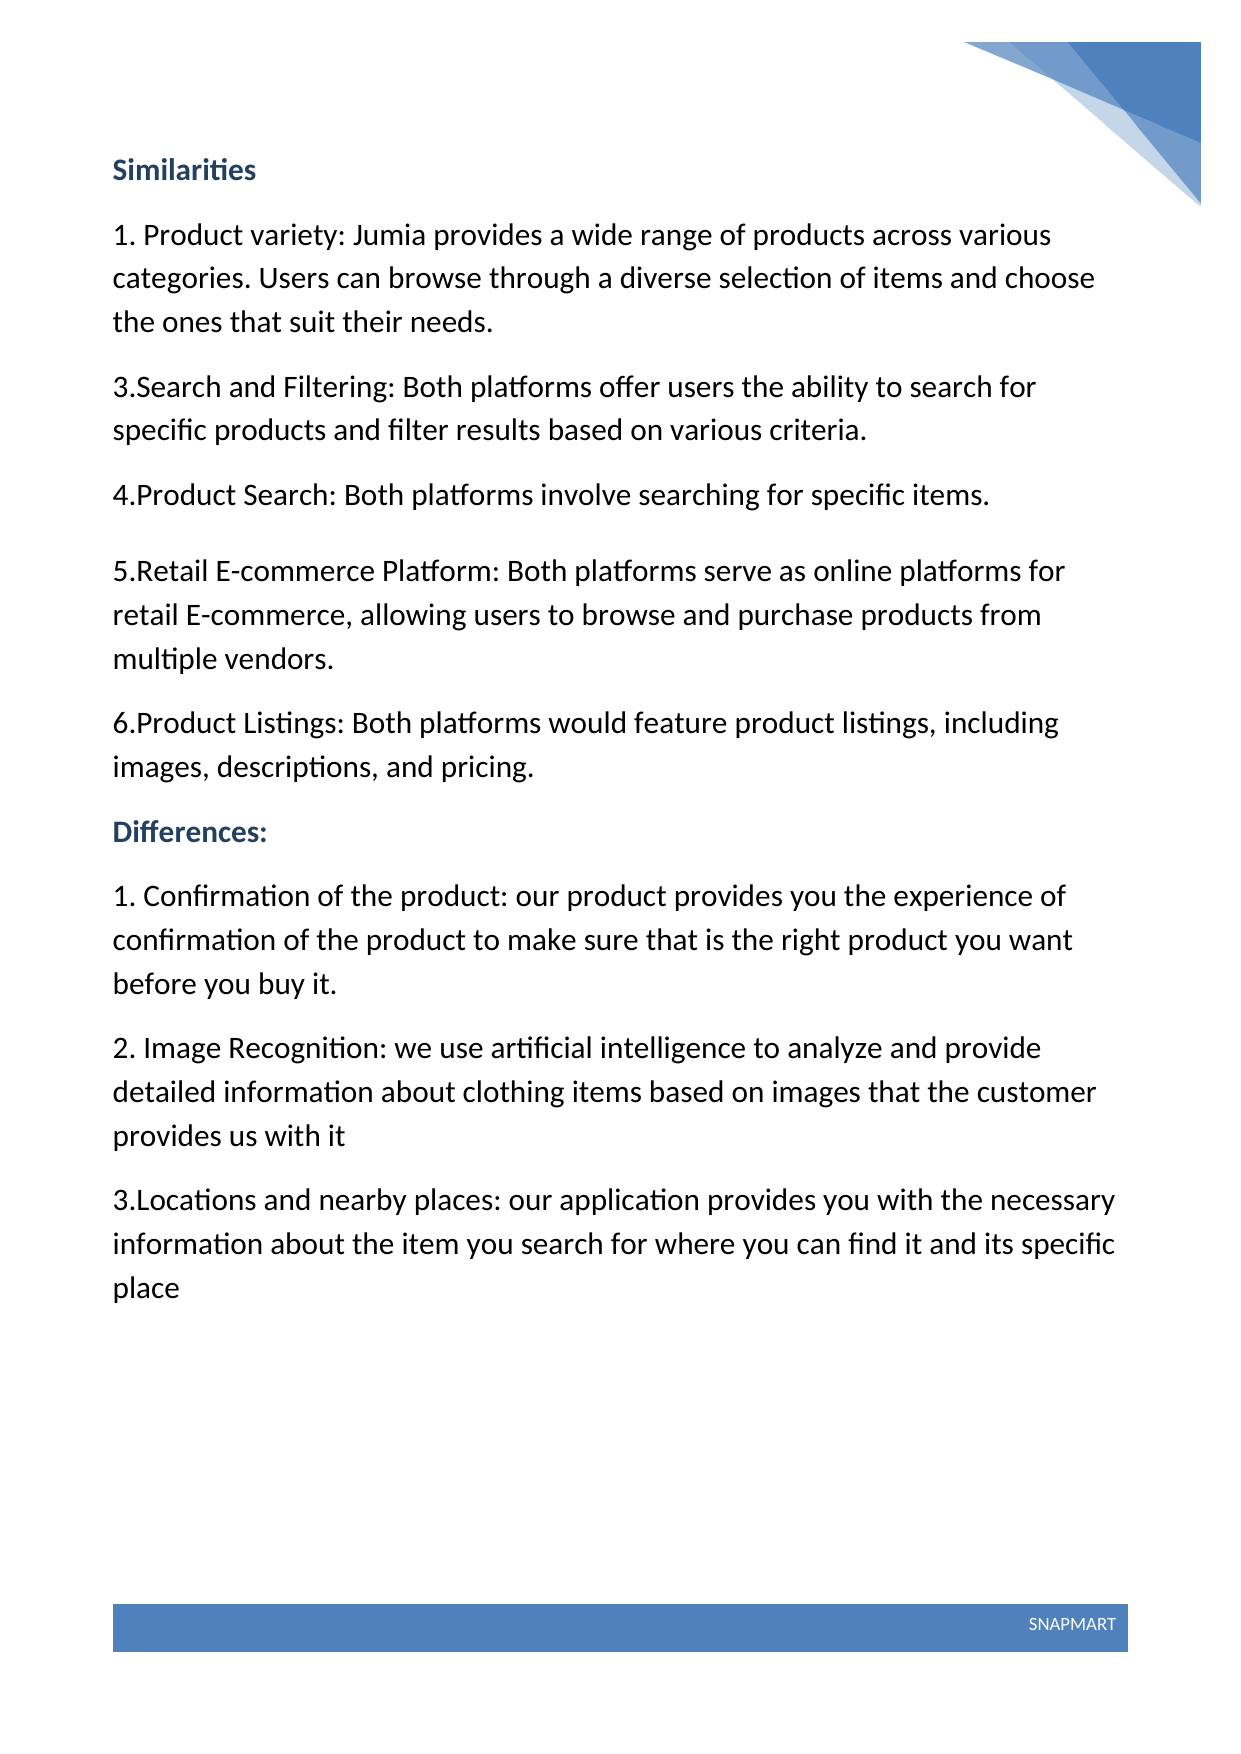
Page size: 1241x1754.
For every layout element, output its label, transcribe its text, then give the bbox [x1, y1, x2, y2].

picture [963, 42, 1201, 206]
text 5.Retail E-commerce Platform: Both platforms serve as online platforms for retail E-commerce, allowing users to browse and purchase products from multiple vendors. [112, 551, 1128, 677]
text 6.Product Listings: Both platforms would feature product listings, including images, descriptions, and pricing. [112, 703, 1128, 785]
text 2. Image Recognition: we use artificial intelligence to analyze and provide detailed information about clothing items based on images that the customer provides us with it [112, 1028, 1128, 1154]
text 1. Confirmation of the product: our product provides you the experience of confirmation of the product to make sure that is the right product you want before you buy it. [112, 876, 1128, 1002]
text 1. Product variety: Jumia provides a wide range of products across various categories. Users can browse through a diverse selection of items and choose the ones that suit their needs. [112, 214, 1128, 340]
text Differences: [112, 812, 1128, 850]
text 3.Locations and nearby places: our application provides you with the necessary information about the item you search for where you can find it and its specific place [112, 1180, 1128, 1306]
text 4.Product Search: Both platforms involve searching for specific items. [112, 475, 1128, 513]
text Similarities [112, 150, 1128, 188]
text 3.Search and Filtering: Both platforms offer users the ability to search for specific products and filter results based on various criteria. [112, 367, 1128, 448]
